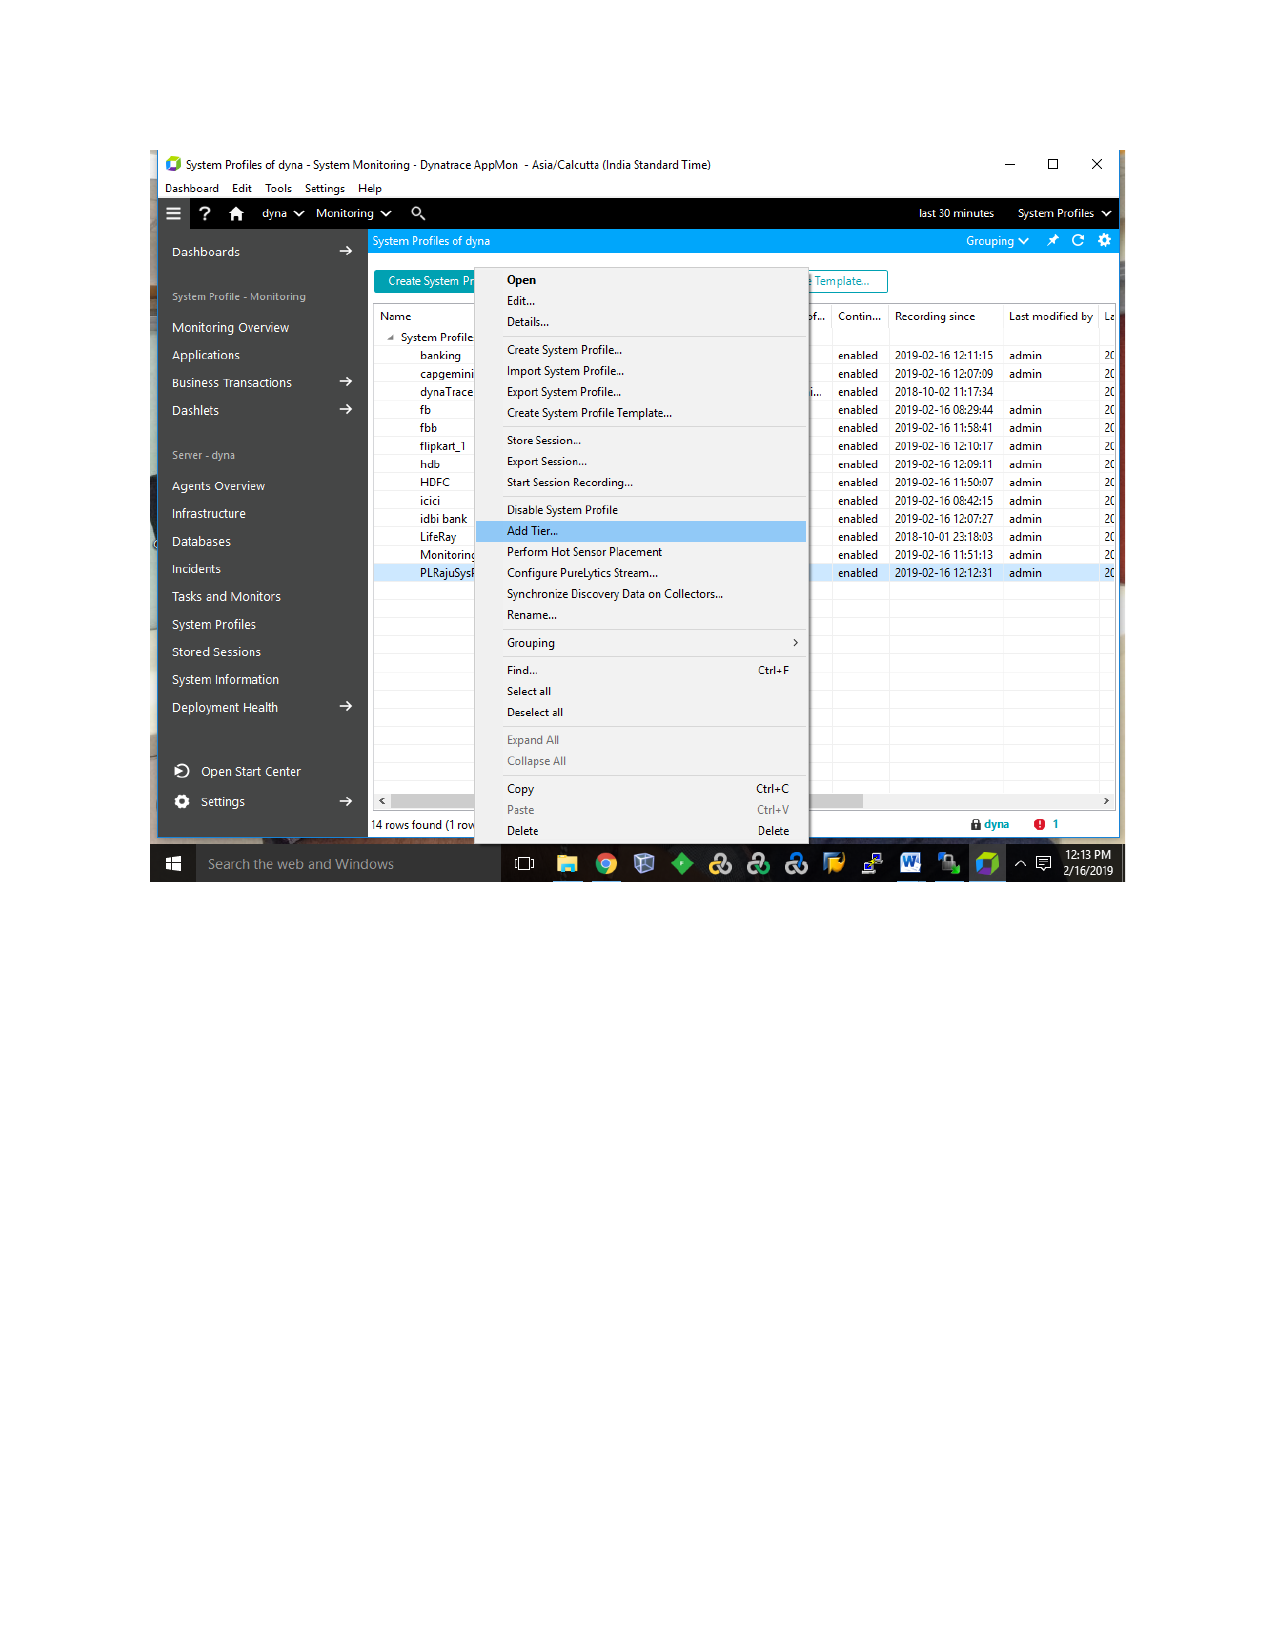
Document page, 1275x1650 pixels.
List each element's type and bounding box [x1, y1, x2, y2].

picture [150, 150, 1125, 882]
